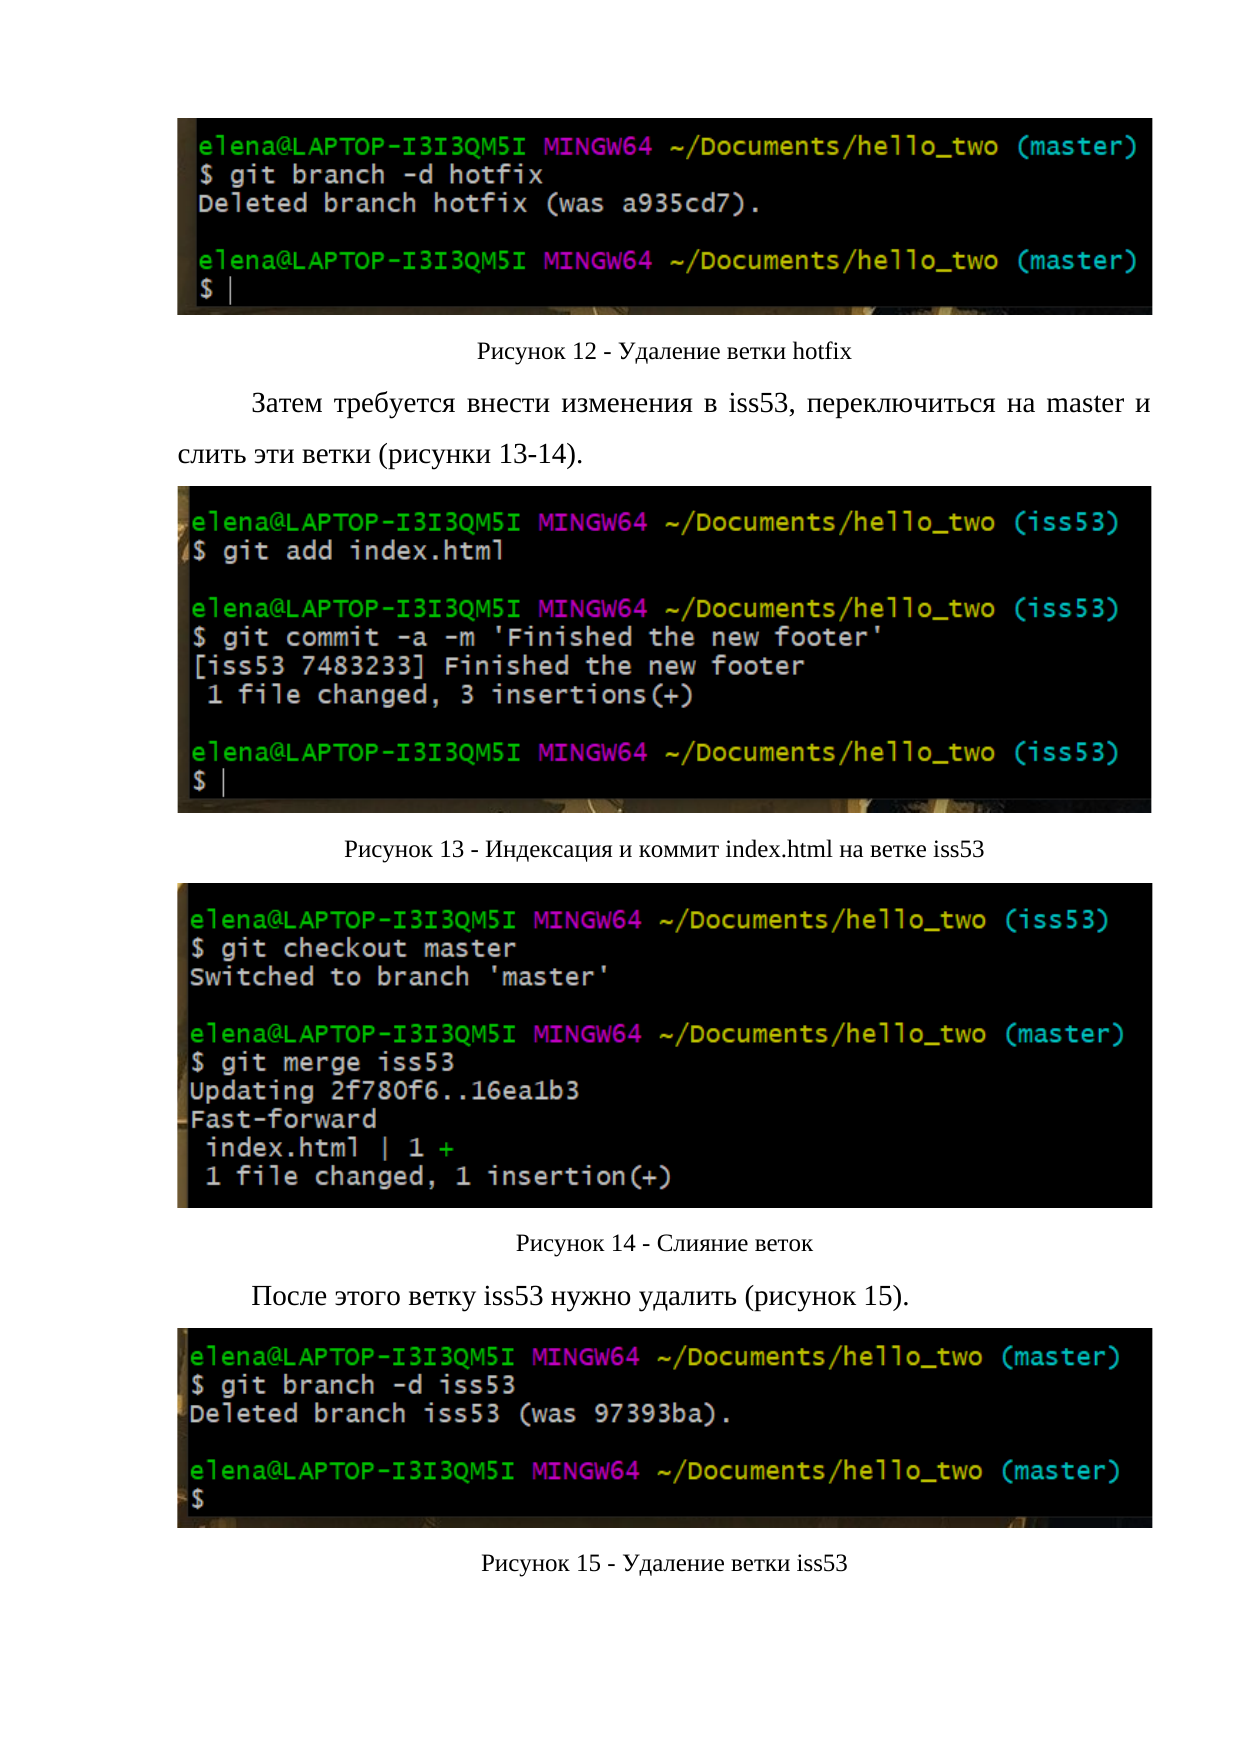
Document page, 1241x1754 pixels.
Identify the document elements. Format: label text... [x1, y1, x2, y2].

text Рисунок 12 - Удаление ветки hotfix [177, 336, 1152, 364]
picture [177, 486, 1152, 813]
picture [177, 118, 1153, 315]
text Рисунок 13 - Индексация и коммит index.html на ветке iss53 [177, 834, 1152, 863]
text Рисунок 14 - Слияние веток [177, 1228, 1152, 1257]
text Рисунок 15 - Удаление ветки iss53 [177, 1548, 1152, 1577]
picture [177, 1328, 1153, 1528]
picture [177, 883, 1153, 1208]
text После этого ветку iss53 нужно удалить (рисунок 15). [177, 1278, 1152, 1311]
text Затем требуется внести изменения в iss53, переключиться на master и слить эти ветки (рисунки 13-14). [177, 385, 1152, 469]
